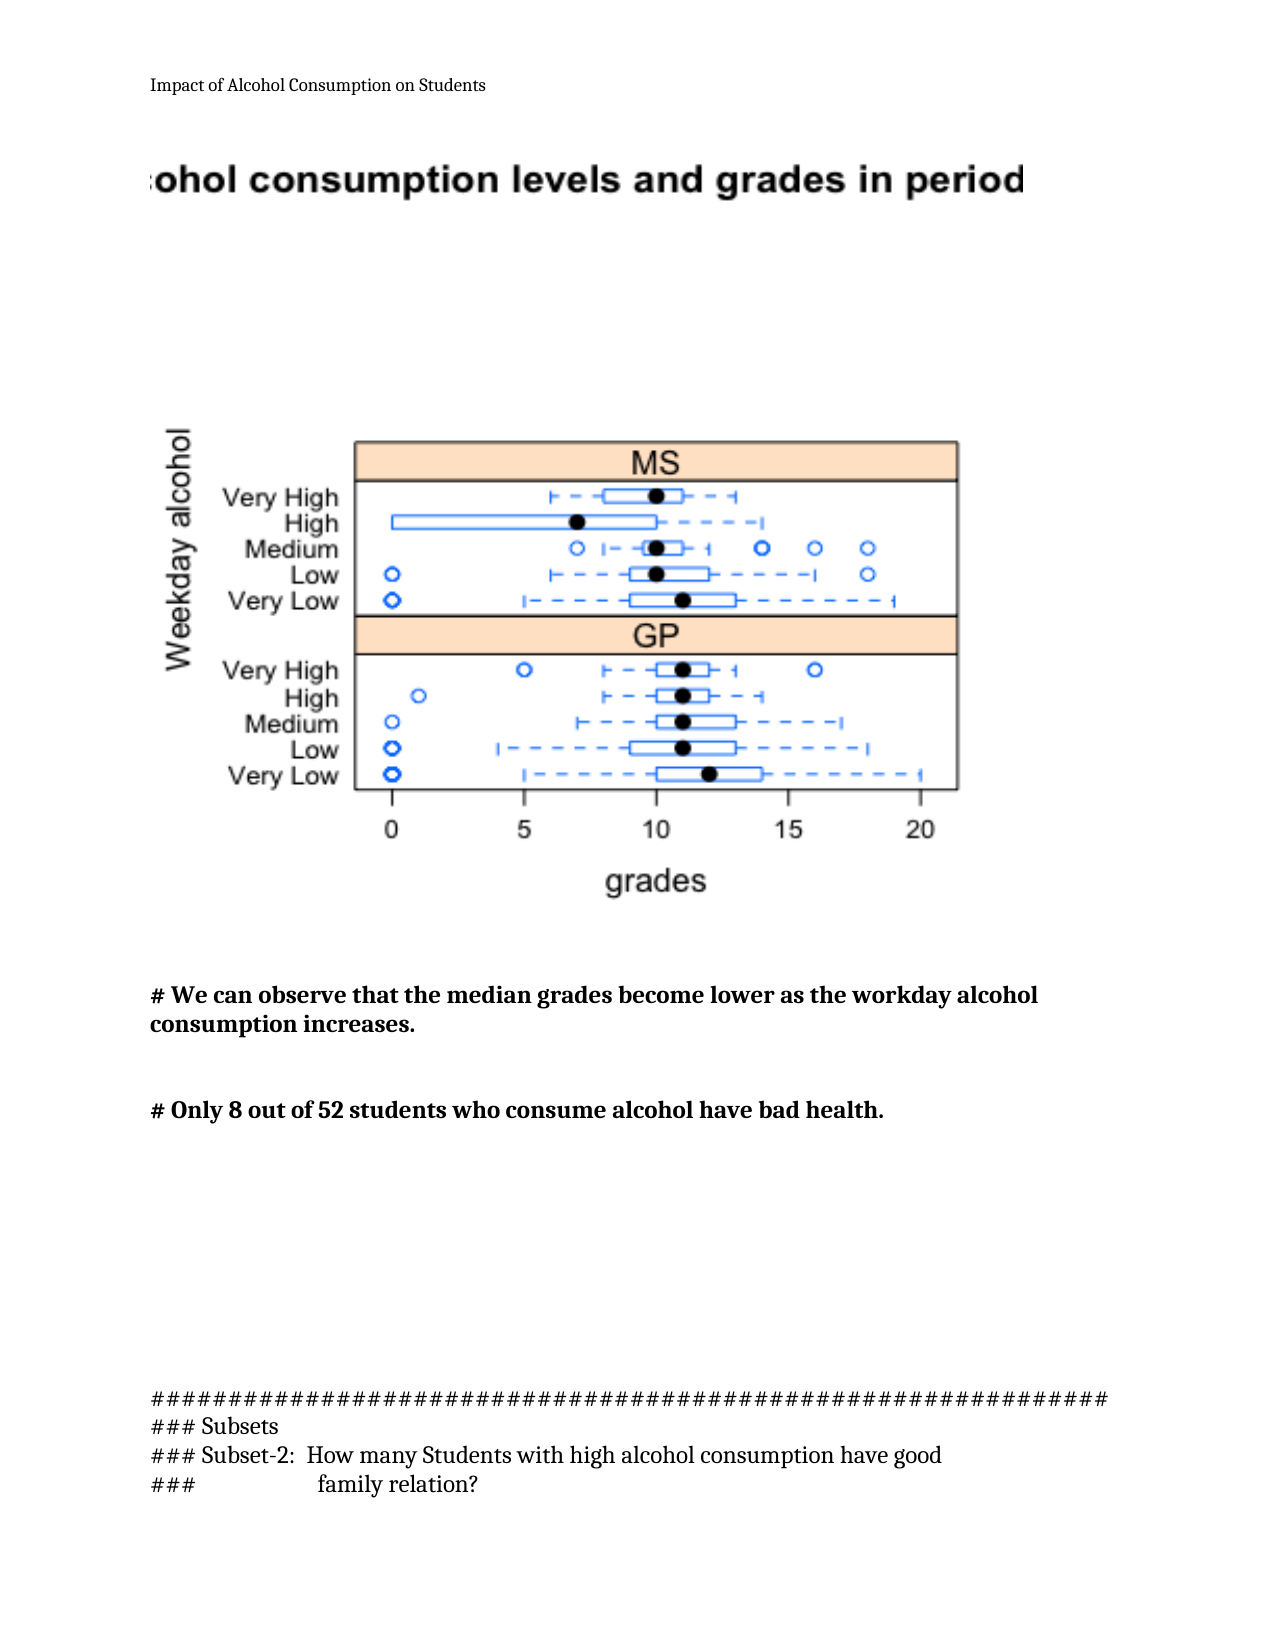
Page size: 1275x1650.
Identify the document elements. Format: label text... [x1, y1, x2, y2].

text ### Subsets [150, 1412, 1125, 1441]
text ### family relation? [150, 1470, 1125, 1498]
text ### Subset-2: How many Students with high alcohol consumption have good [150, 1441, 1125, 1470]
text # Only 8 out of 52 students who consume alcohol have bad health. [150, 1096, 1125, 1125]
picture [150, 150, 1023, 924]
text # We can observe that the median grades become lower as the workday alcohol consumption increases. [150, 981, 1125, 1038]
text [150, 1383, 1125, 1412]
